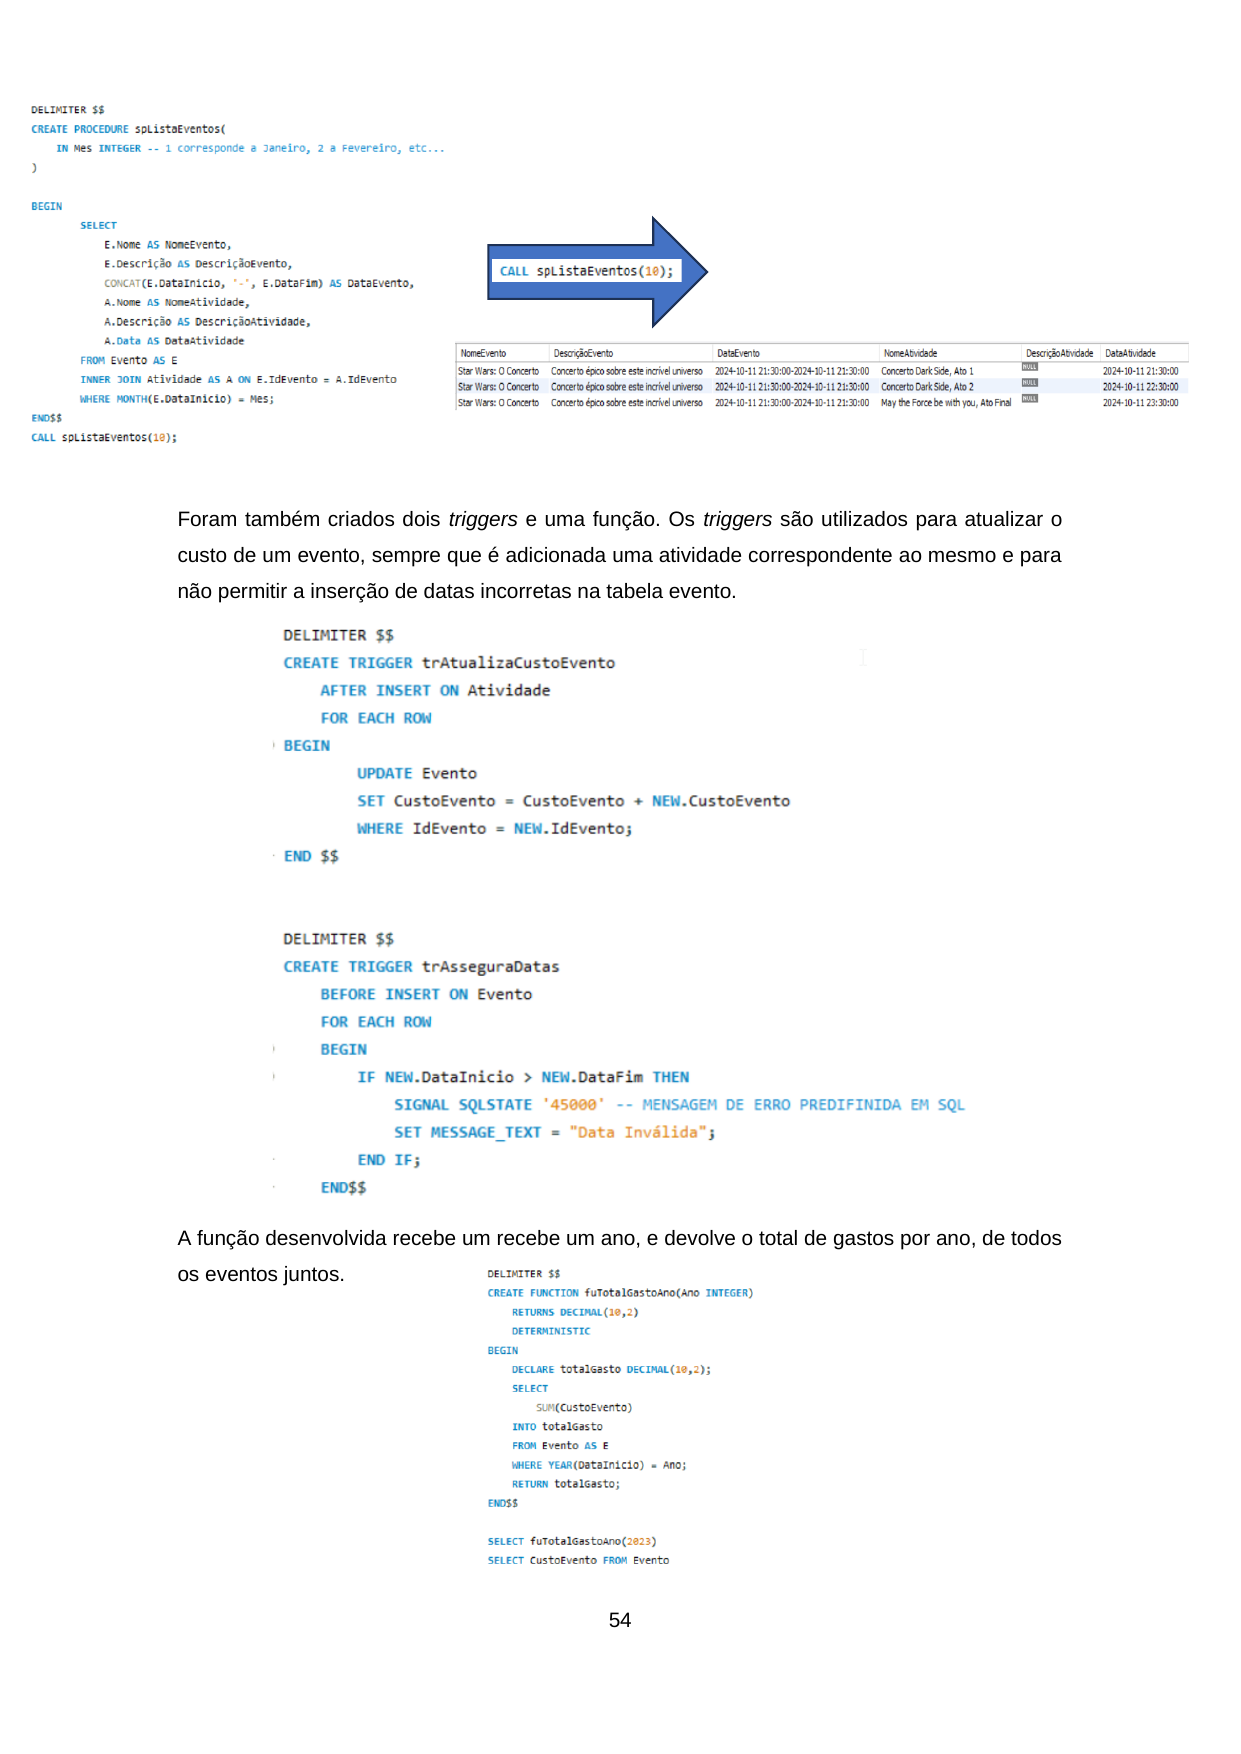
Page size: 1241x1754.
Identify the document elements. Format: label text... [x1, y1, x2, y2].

text A função desenvolvida recebe um recebe um ano, e devolve o total de gastos por ano, de todos os eventos juntos. [177, 1226, 1063, 1286]
picture [272, 629, 966, 1198]
picture [27, 103, 452, 451]
picture [491, 259, 681, 281]
text Foram também criados dois triggers e uma função. Os triggers são utilizados para atualizar o custo de um evento, sempre que é adicionada uma atividade correspondente ao mesmo e para não permitir a inserção de datas incorretas na tabela evento. [177, 507, 1063, 603]
picture [481, 1268, 756, 1568]
picture [455, 341, 1189, 414]
